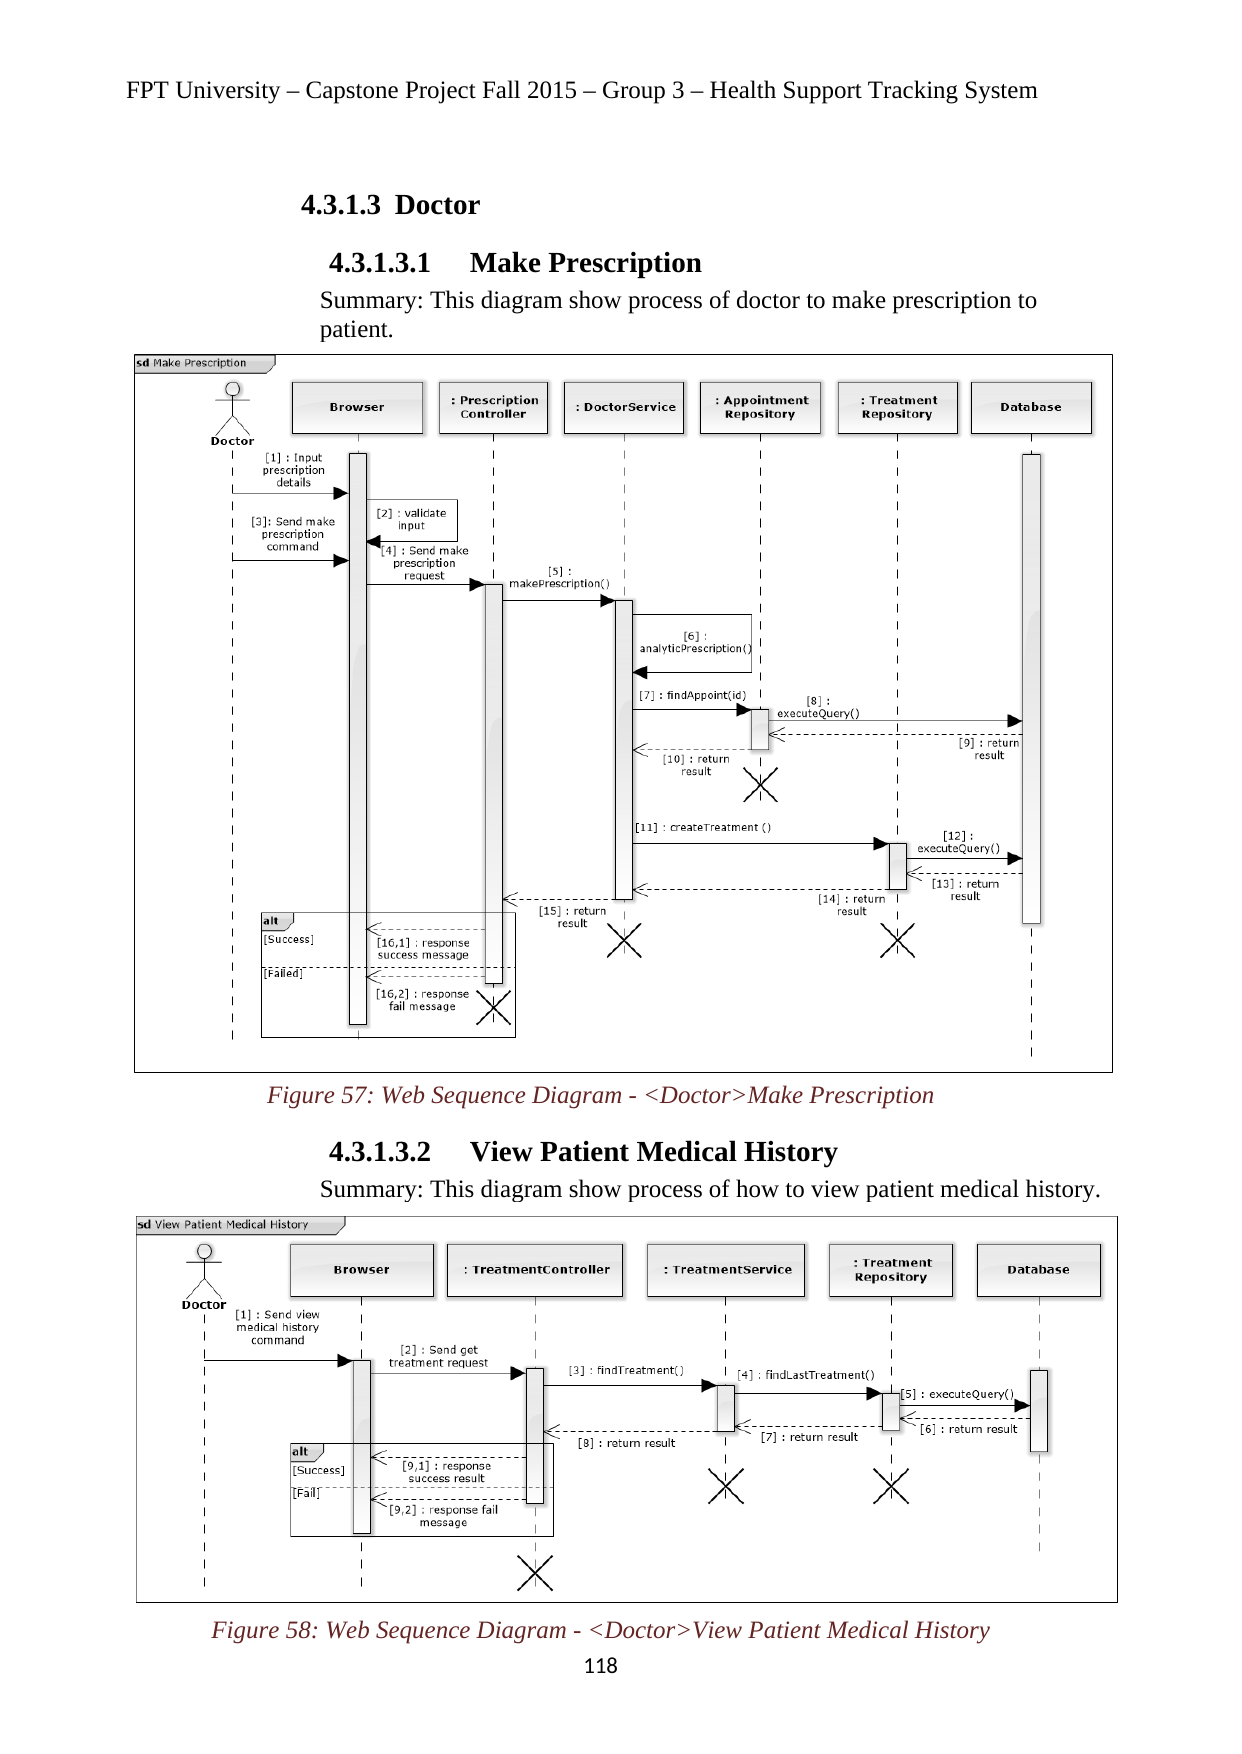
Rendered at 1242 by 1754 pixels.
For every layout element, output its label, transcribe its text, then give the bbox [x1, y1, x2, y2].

picture [122, 342, 1121, 1081]
text Figure 58: Web Sequence Diagram - <Doctor>View Patient Medical History [94, 1615, 1107, 1644]
text Summary: This diagram show process of doctor to make prescription to patient. [319, 285, 1107, 342]
picture [122, 1202, 1131, 1616]
text Summary: This diagram show process of how to view patient medical history. [319, 1174, 1107, 1202]
text Figure 57: Web Sequence Diagram - <Doctor>Make Prescription [94, 1080, 1107, 1109]
subtitle Doctor [301, 187, 1107, 221]
subtitle Make Prescription [329, 246, 1107, 279]
subtitle View Patient Medical History [329, 1134, 1107, 1168]
